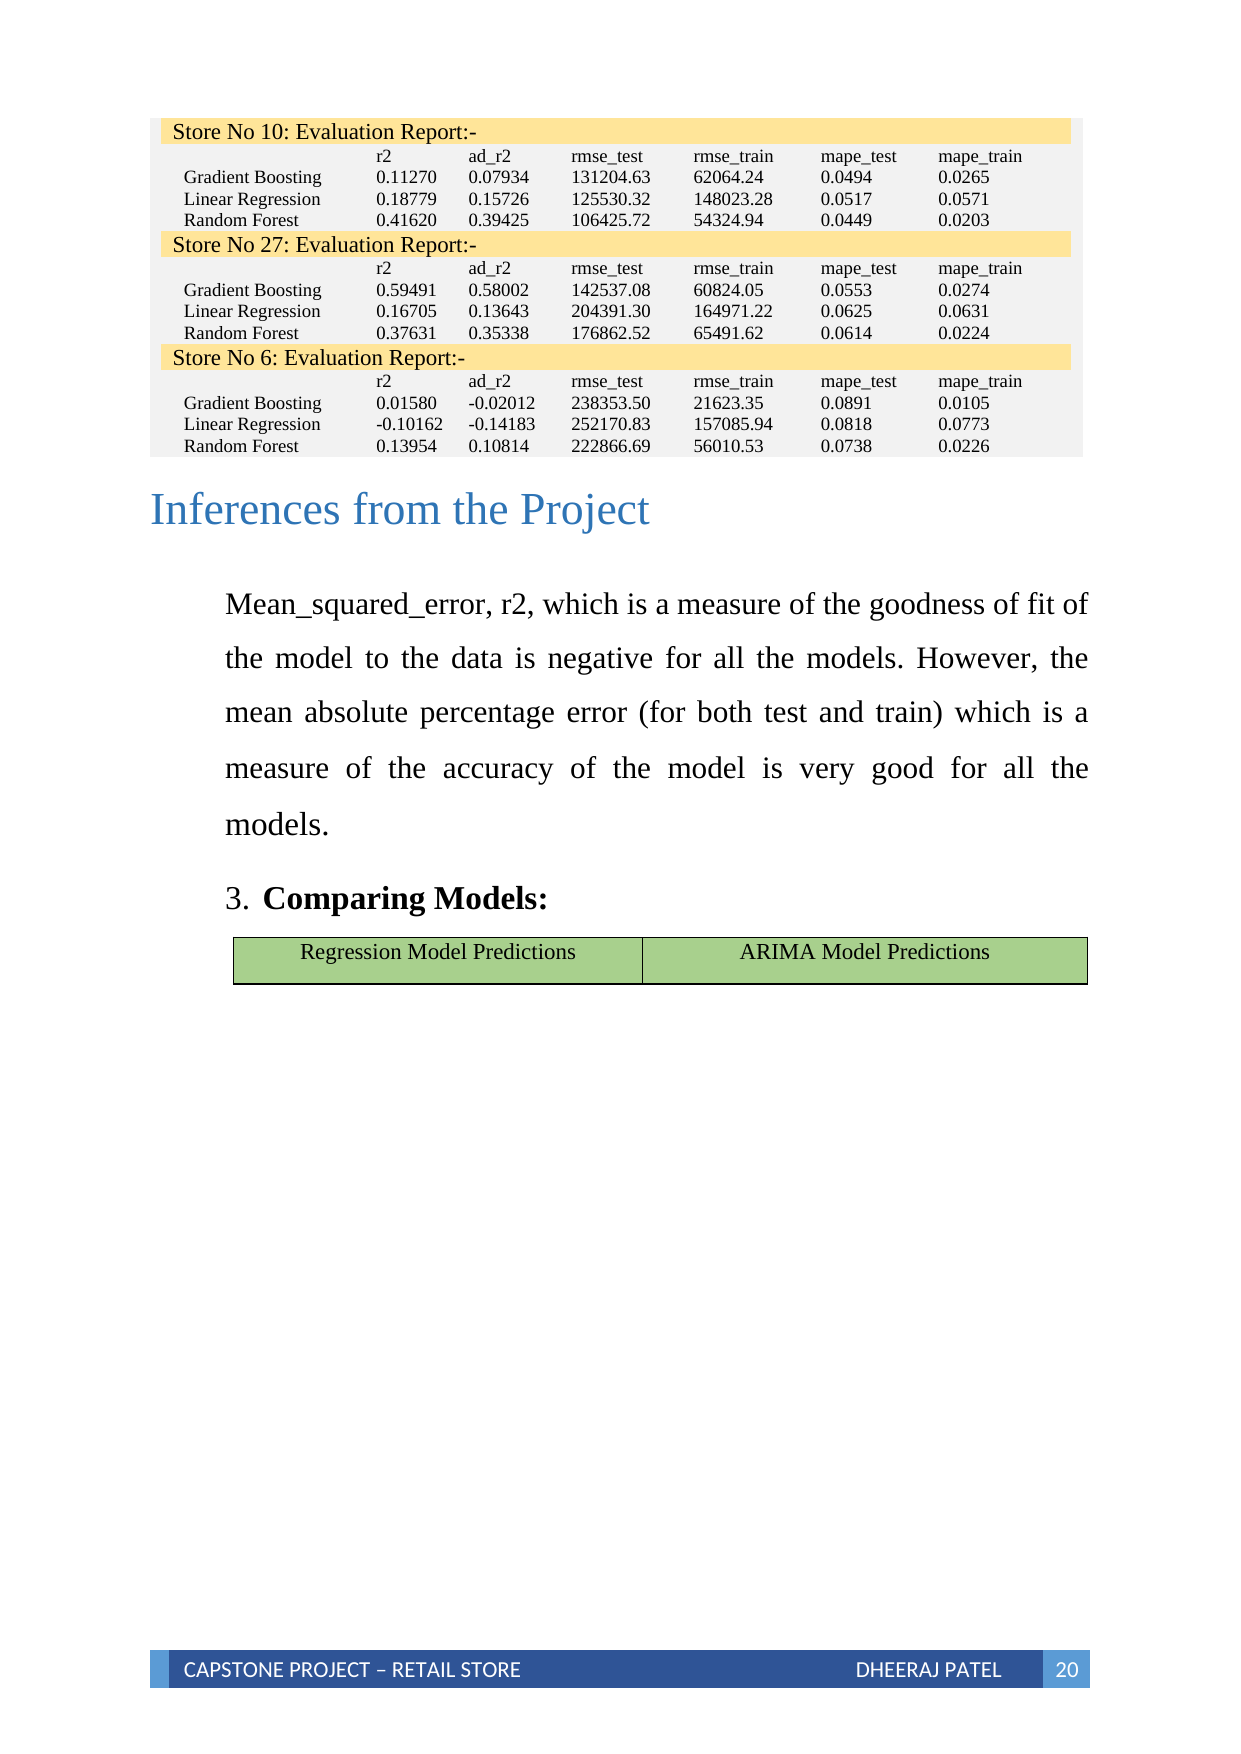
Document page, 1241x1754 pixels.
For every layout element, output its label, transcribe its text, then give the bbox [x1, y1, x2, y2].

table_header Regression Model Predictions [234, 938, 642, 983]
subtitle Inferences from the Project [150, 482, 1090, 534]
list Comparing Models: [225, 878, 1090, 917]
table_cell [150, 344, 1083, 457]
table_cell [150, 231, 1083, 344]
text Mean_squared_error, r2, which is a measure of the goodness of fit of the model to the data is negative for all the models. However, the mean absolute percentage error (for both test and train) which is a measure of the accuracy of the model is very good for all the models. [225, 585, 1090, 843]
table_cell [150, 118, 1083, 231]
table_header ARIMA Model Predictions [643, 938, 1087, 983]
